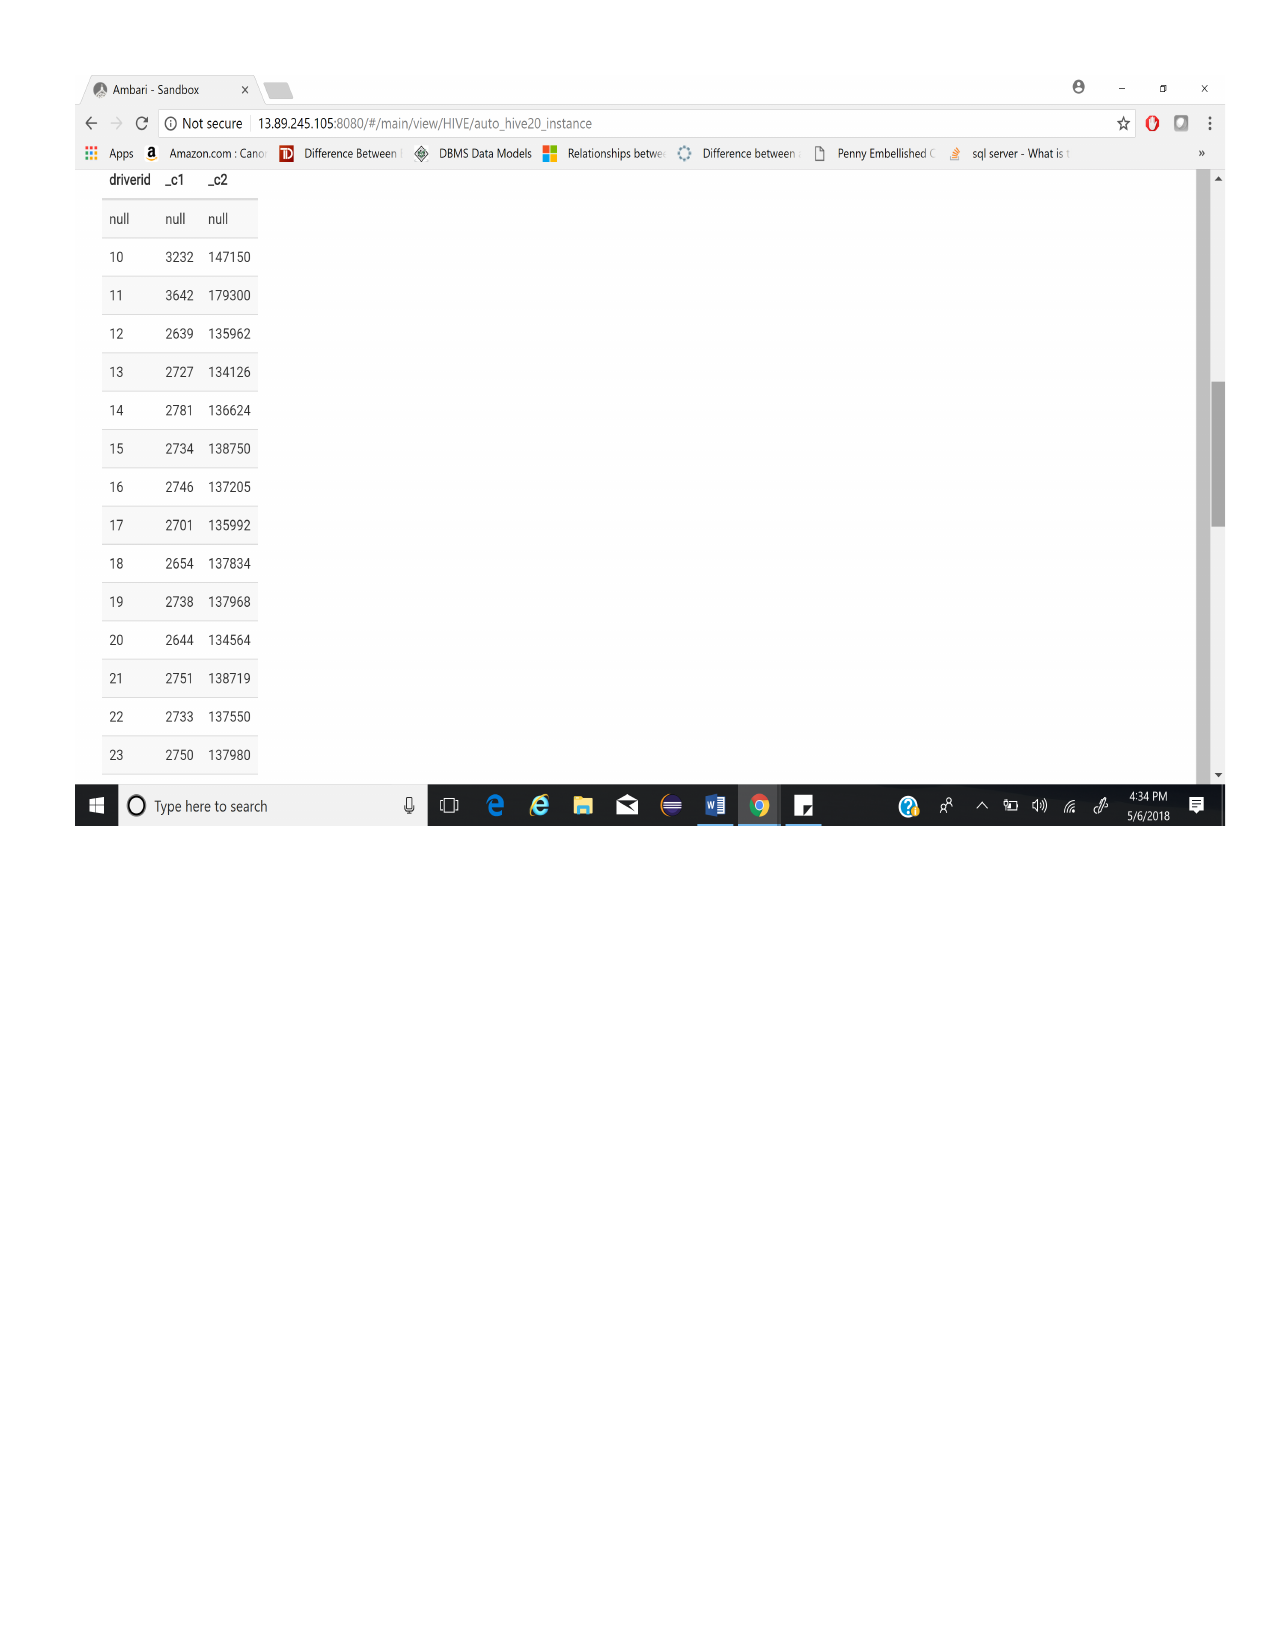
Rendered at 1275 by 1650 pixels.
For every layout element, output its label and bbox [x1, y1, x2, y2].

picture [75, 75, 1225, 826]
